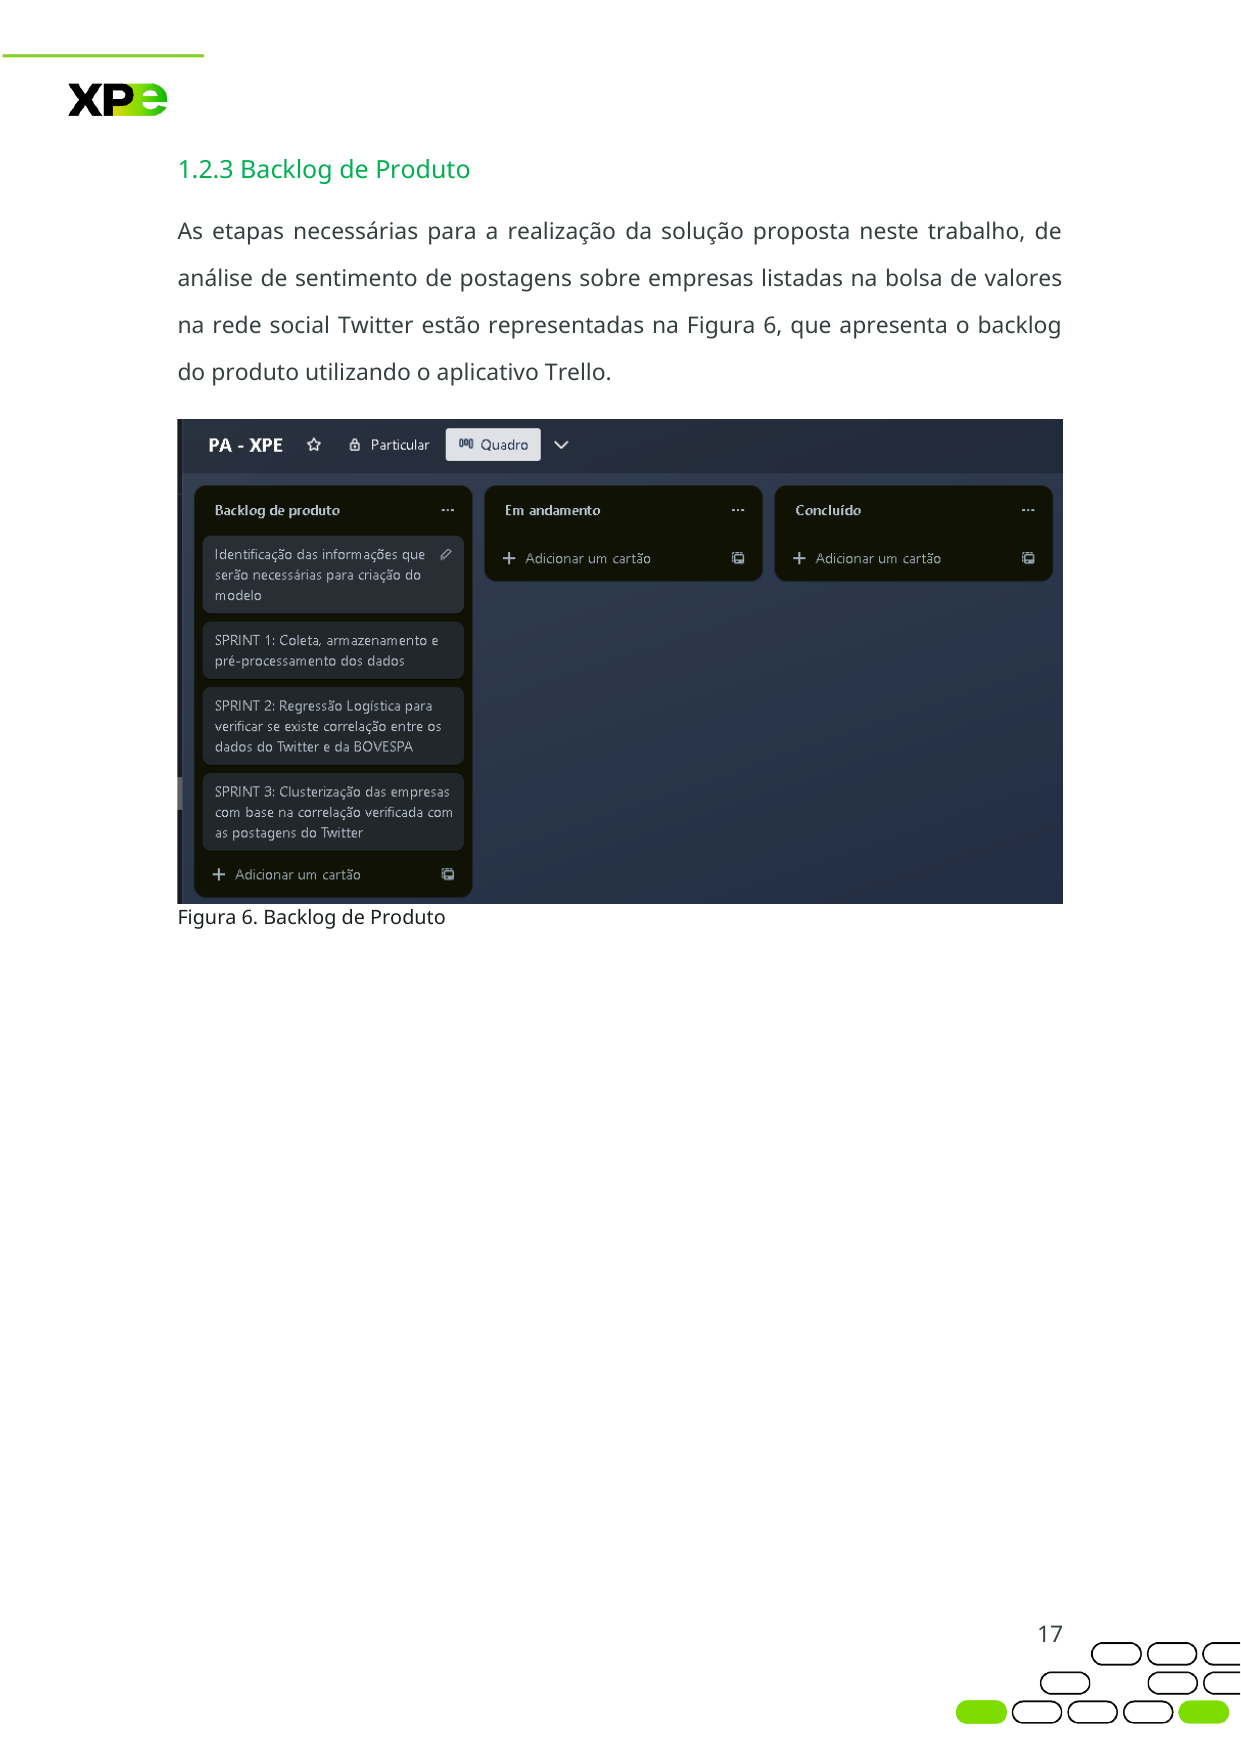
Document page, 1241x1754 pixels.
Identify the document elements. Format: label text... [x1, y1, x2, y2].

text As etapas necessárias para a realização da solução proposta neste trabalho, de análise de sentimento de postagens sobre empresas listadas na bolsa de valores na rede social Twitter estão representadas na Figura 6, que apresenta o backlog do produto utilizando o aplicativo Trello. [177, 215, 1063, 387]
picture [955, 1642, 1241, 1724]
subtitle 1.2.3 Backlog de Produto [177, 152, 1063, 186]
picture [177, 419, 1063, 904]
picture [2, 51, 205, 148]
text Figura 6. Backlog de Produto [177, 904, 1063, 930]
